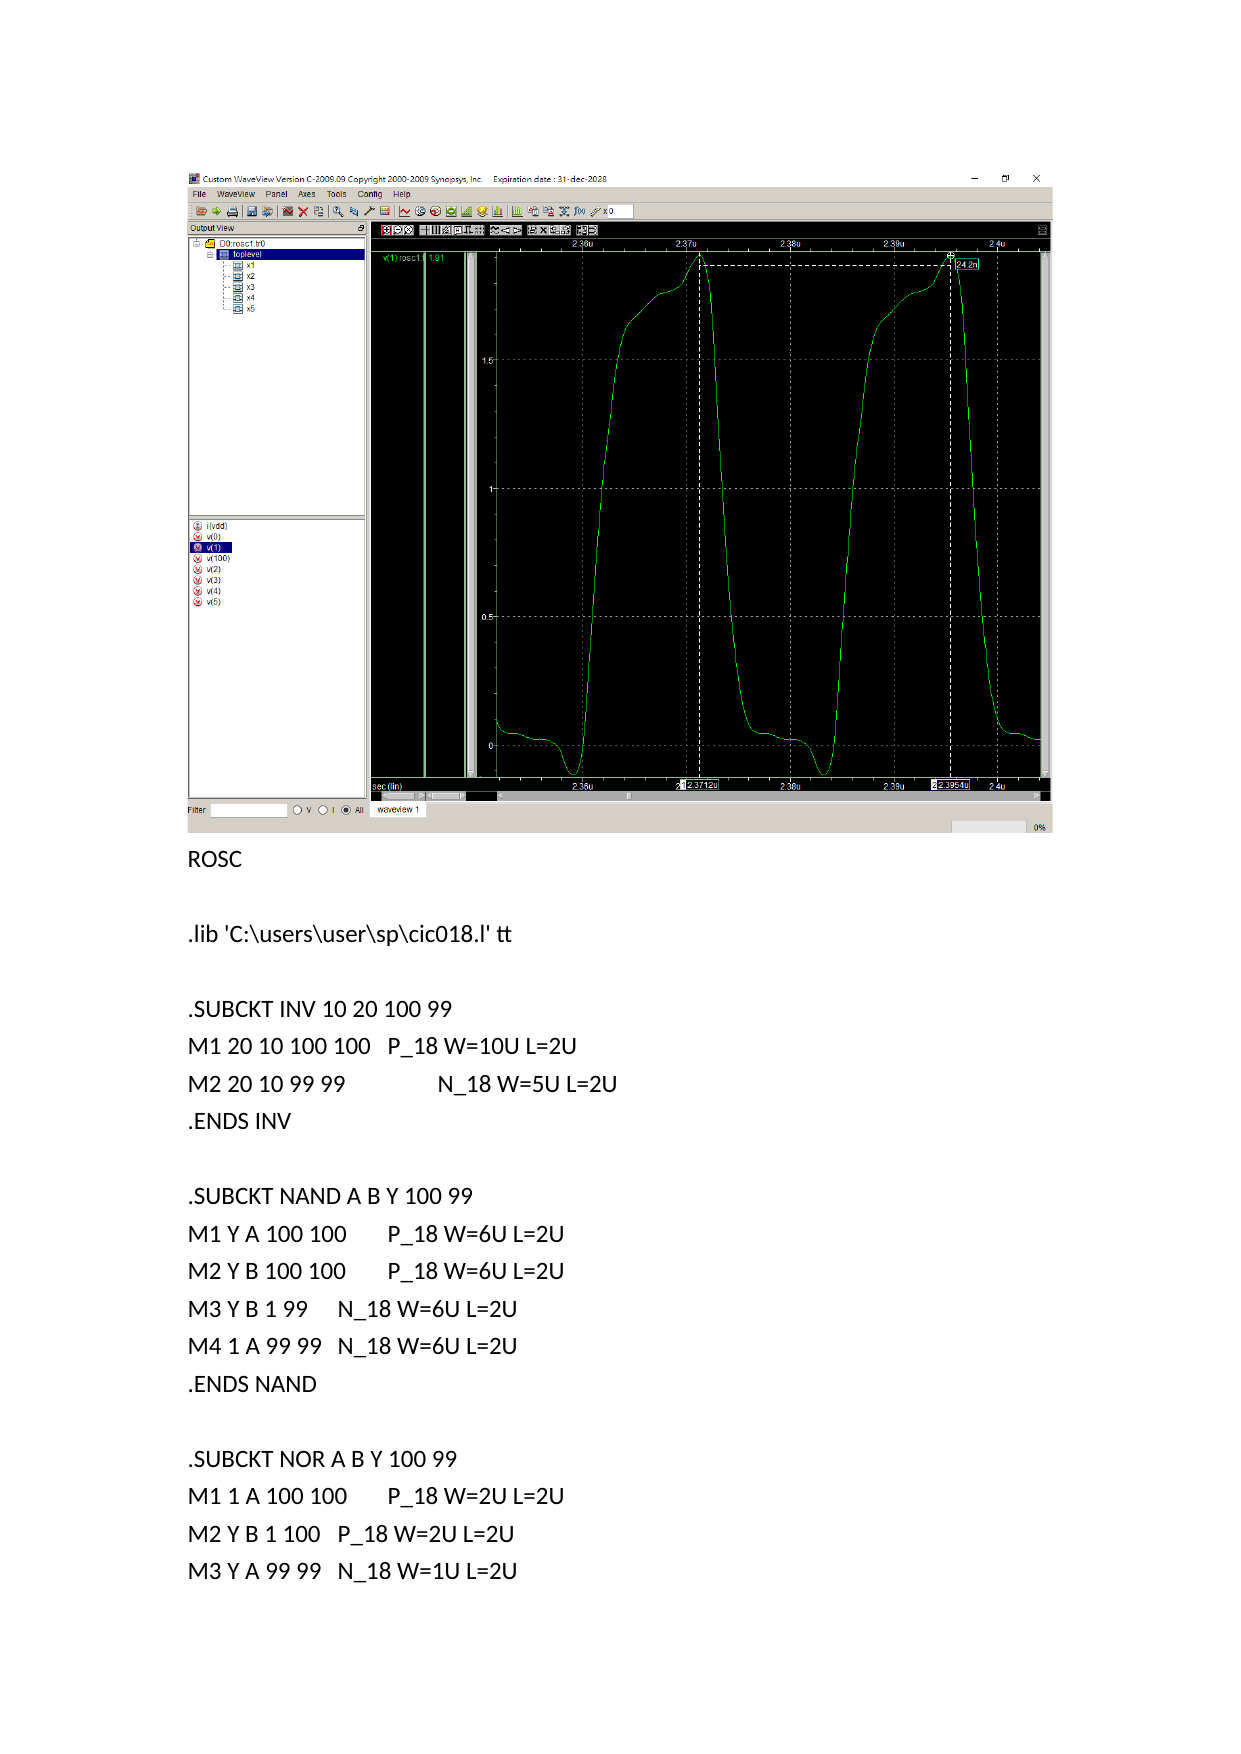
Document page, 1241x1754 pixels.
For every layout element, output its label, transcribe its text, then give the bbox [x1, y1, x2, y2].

text .SUBCKT INV 10 20 100 99 [187, 989, 1053, 1027]
picture [187, 171, 1053, 833]
text M3 Y B 1 99 N_18 W=6U L=2U [187, 1289, 1053, 1327]
text .ENDS INV [187, 1102, 1053, 1139]
text M1 20 10 100 100 P_18 W=10U L=2U [187, 1027, 1053, 1064]
text M2 20 10 99 99 N_18 W=5U L=2U [187, 1064, 1053, 1102]
text M4 1 A 99 99 N_18 W=6U L=2U [187, 1327, 1053, 1364]
text .SUBCKT NAND A B Y 100 99 [187, 1177, 1053, 1214]
text M1 Y A 100 100 P_18 W=6U L=2U [187, 1214, 1053, 1252]
text M2 Y B 100 100 P_18 W=6U L=2U [187, 1252, 1053, 1289]
text .lib 'C:\users\user\sp\cic018.l' tt [187, 914, 1053, 952]
text M3 Y A 99 99 N_18 W=1U L=2U [187, 1552, 1053, 1589]
text .ENDS NAND [187, 1364, 1053, 1402]
text M2 Y B 1 100 P_18 W=2U L=2U [187, 1514, 1053, 1552]
text M1 1 A 100 100 P_18 W=2U L=2U [187, 1477, 1053, 1514]
text .SUBCKT NOR A B Y 100 99 [187, 1439, 1053, 1477]
text ROSC [187, 839, 1053, 877]
